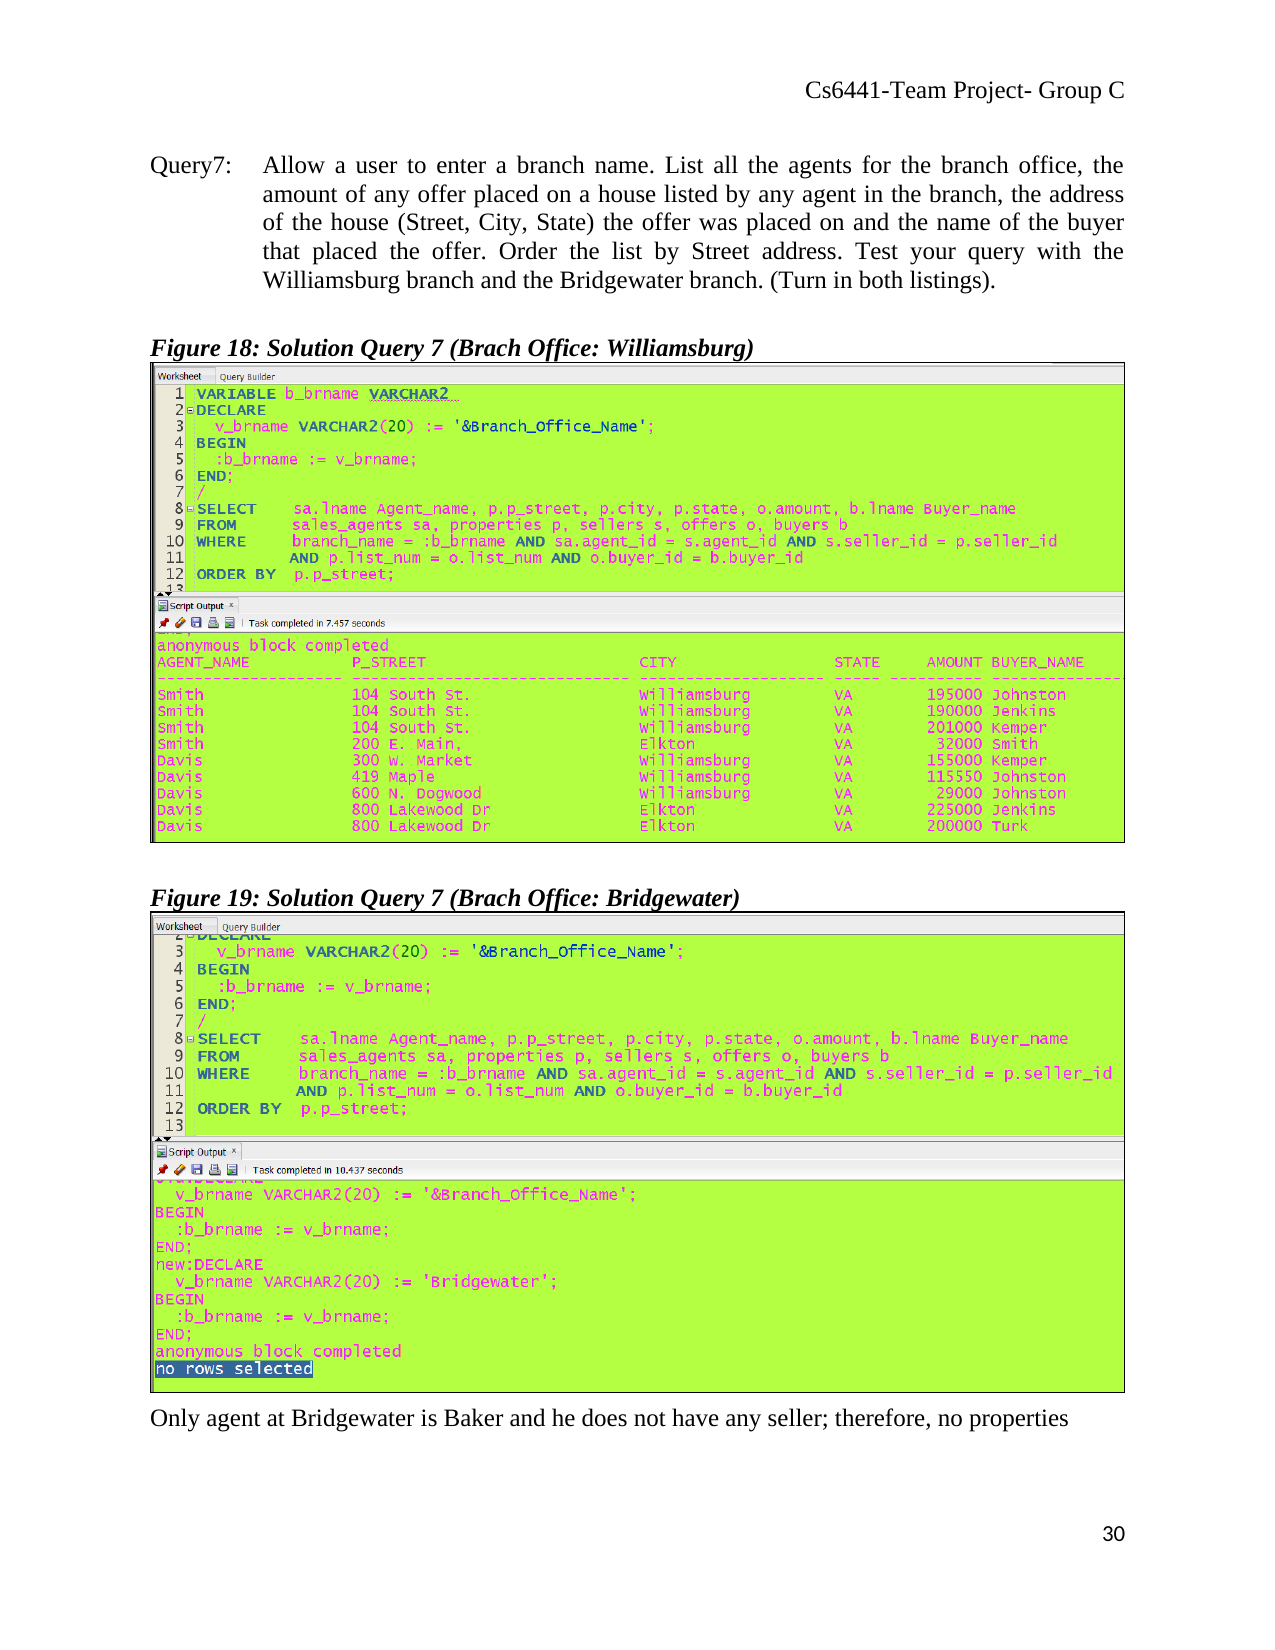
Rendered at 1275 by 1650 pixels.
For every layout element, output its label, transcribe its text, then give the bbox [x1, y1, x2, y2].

text Figure 19: Solution Query 7 (Brach Office: Bridgewater) [150, 883, 1125, 911]
text Query7: Allow a user to enter a branch name. List all the agents for the branch office, the amount of any offer placed on a house listed by any agent in the branch, the address of the house (Street, City, State) the offer was placed on and the name of the buyer that placed the offer. Order the list by Street address. Test your query with the Williamsburg branch and the Bridgewater branch. (Turn in both listings). [150, 150, 1125, 294]
text Figure 18: Solution Query 7 (Brach Office: Williamsburg) [150, 333, 1125, 362]
picture [151, 363, 1124, 842]
text Only agent at Bridgewater is Baker and he does not have any seller; therefore, no properties [150, 1403, 1125, 1432]
picture [151, 913, 1124, 1392]
